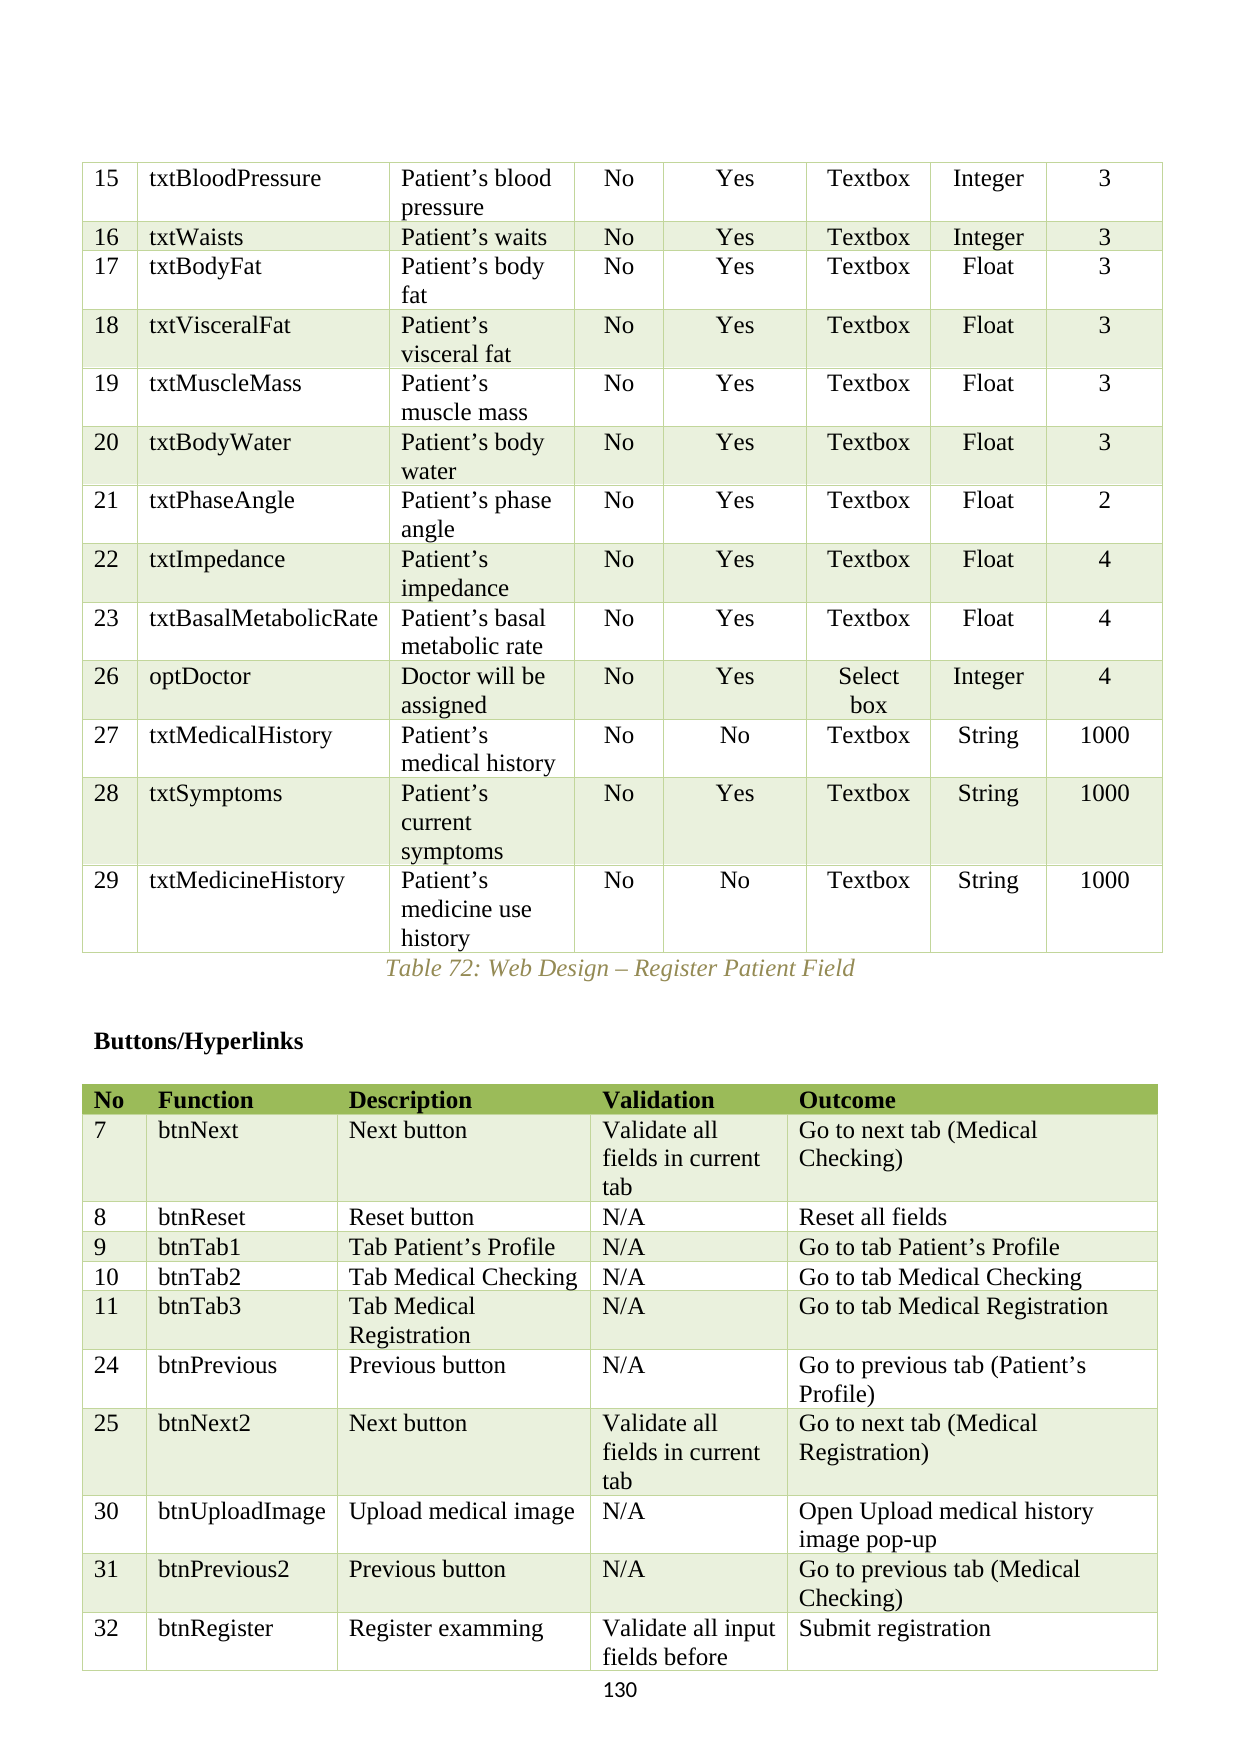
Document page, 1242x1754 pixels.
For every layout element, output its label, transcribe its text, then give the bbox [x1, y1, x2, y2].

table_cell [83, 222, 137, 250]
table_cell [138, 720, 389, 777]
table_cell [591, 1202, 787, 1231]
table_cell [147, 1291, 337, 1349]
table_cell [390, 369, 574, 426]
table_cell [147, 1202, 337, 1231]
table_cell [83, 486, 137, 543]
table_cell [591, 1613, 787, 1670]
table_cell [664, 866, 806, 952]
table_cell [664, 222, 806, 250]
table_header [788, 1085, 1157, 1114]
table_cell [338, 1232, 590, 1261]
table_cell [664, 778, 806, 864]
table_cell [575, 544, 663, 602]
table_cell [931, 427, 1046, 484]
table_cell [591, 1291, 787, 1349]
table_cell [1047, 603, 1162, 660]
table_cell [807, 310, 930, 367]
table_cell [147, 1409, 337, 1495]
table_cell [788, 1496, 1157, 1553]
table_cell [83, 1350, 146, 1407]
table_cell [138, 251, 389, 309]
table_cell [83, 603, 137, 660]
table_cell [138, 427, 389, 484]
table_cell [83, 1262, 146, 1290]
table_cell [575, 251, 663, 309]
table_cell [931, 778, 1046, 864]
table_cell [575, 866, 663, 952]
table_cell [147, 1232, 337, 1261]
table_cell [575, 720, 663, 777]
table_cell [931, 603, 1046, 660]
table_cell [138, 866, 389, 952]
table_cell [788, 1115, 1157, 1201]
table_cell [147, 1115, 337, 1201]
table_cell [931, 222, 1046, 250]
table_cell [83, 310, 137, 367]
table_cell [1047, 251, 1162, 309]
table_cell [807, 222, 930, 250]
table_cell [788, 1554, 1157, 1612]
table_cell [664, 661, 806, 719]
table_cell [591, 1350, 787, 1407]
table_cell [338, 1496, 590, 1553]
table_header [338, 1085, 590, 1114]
text Buttons/Hyperlinks [94, 1026, 1146, 1055]
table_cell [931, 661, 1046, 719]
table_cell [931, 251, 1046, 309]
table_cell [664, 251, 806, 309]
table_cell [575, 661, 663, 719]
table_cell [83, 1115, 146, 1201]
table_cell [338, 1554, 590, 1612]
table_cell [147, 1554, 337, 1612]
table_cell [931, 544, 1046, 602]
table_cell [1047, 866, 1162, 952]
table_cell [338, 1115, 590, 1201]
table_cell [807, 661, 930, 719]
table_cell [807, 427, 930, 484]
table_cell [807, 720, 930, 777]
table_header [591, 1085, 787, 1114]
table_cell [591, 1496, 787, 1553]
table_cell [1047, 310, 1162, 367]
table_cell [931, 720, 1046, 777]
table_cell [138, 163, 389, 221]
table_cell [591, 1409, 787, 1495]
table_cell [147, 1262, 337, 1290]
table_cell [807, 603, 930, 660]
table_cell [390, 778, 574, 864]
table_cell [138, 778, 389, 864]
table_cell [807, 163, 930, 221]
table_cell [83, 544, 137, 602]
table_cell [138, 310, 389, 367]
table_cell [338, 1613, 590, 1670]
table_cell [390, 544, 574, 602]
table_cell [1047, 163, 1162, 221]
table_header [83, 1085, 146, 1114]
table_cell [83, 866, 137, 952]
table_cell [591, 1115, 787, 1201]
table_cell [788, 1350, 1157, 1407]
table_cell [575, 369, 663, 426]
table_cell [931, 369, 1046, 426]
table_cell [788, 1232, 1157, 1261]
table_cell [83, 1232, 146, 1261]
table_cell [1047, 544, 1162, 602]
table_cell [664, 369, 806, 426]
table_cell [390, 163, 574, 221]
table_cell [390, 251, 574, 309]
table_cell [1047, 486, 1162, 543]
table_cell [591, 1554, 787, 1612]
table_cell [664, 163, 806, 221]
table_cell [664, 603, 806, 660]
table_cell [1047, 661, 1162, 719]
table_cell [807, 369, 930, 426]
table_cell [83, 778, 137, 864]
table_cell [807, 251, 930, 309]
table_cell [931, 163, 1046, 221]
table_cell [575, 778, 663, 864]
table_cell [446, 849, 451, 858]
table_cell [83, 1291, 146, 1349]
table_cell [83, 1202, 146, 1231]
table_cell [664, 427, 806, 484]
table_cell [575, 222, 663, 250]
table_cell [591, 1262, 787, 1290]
text Table 72: Web Design – Register Patient Field [94, 953, 1146, 982]
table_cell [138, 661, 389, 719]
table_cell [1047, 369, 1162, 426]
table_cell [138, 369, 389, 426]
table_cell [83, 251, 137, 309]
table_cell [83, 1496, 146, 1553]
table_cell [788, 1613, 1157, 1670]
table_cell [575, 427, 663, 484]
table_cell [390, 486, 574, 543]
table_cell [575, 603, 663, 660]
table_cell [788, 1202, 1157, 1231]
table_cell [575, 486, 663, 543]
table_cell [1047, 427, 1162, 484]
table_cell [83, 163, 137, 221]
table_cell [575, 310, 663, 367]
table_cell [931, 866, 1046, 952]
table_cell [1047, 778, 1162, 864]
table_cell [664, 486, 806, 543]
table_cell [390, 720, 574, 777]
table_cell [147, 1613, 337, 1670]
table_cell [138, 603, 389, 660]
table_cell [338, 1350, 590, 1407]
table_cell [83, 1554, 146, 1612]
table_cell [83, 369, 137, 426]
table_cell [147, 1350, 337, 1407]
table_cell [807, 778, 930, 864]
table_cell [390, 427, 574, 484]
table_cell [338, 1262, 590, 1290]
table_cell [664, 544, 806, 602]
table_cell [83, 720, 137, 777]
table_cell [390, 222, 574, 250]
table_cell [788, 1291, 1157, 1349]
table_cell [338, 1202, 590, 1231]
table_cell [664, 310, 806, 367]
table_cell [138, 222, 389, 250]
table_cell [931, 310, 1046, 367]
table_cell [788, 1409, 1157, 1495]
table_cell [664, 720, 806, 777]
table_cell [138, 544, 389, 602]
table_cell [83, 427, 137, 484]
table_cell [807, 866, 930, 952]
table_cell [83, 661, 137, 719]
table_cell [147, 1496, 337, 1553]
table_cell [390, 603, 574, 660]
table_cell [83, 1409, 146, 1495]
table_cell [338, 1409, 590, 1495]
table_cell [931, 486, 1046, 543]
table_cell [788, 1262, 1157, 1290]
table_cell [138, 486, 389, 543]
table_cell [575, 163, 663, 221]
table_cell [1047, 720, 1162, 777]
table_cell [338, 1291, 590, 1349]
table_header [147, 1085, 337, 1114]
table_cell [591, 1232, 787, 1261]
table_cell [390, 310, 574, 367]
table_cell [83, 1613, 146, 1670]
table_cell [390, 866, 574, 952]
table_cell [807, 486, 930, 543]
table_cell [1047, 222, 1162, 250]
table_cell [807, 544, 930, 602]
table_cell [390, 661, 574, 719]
